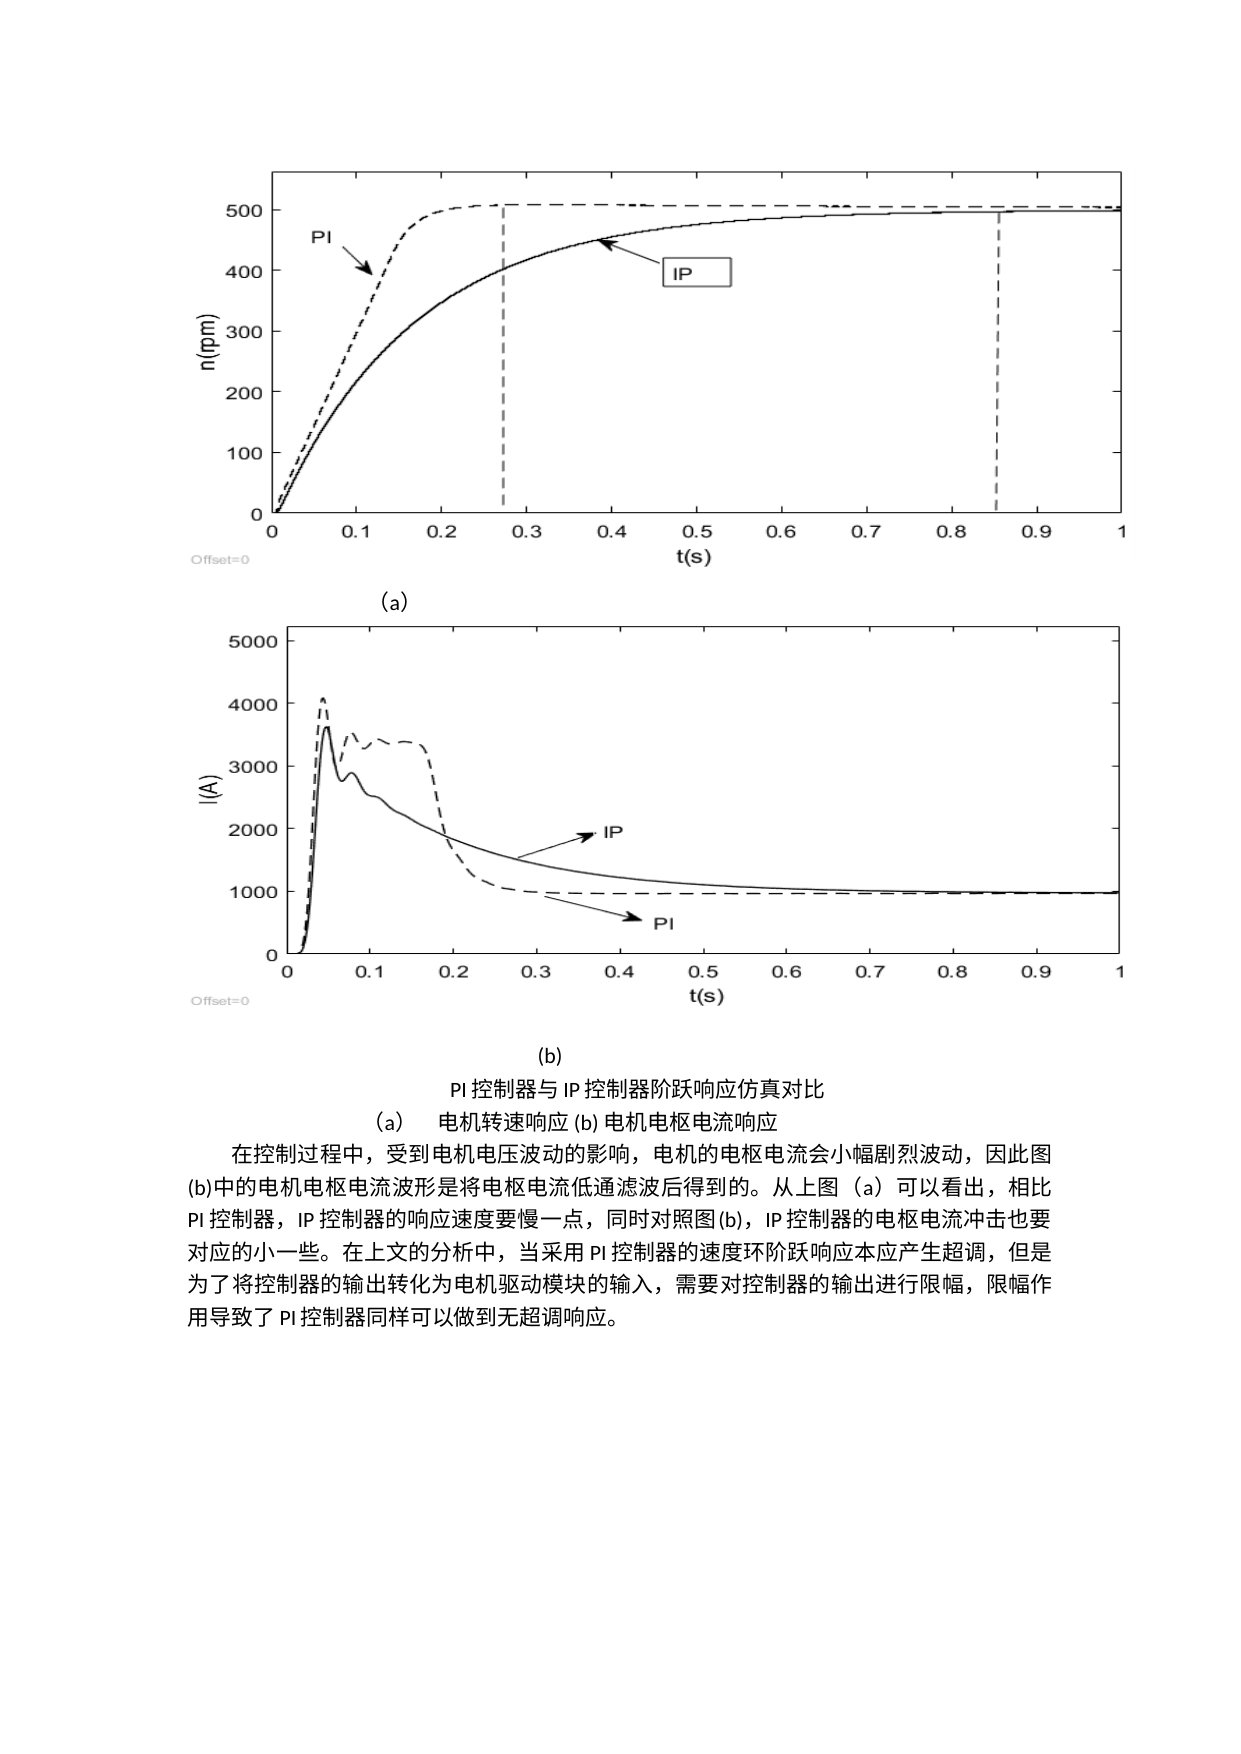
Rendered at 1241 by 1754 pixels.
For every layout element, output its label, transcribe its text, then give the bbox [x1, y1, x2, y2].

text 在控制过程中，受到电机电压波动的影响，电机的电枢电流会小幅剧烈波动，因此图(b)中的电机电枢电流波形是将电枢电流低通滤波后得到的。从上图（a）可以看出，相比PI控制器，IP控制器的响应速度要慢一点，同时对照图(b)，IP控制器的电枢电流冲击也要对应的小一些。在上文的分析中，当采用PI控制器的速度环阶跃响应本应产生超调，但是为了将控制器的输出转化为电机驱动模块的输入，需要对控制器的输出进行限幅，限幅作用导致了PI控制器同样可以做到无超调响应。 [187, 1137, 1053, 1332]
text （a） [187, 584, 1053, 617]
text PI控制器与IP控制器阶跃响应仿真对比 [187, 1072, 1053, 1104]
text (b) [187, 1039, 1053, 1072]
list 电机转速响应 (b) 电机电枢电流响应 [362, 1104, 1053, 1137]
